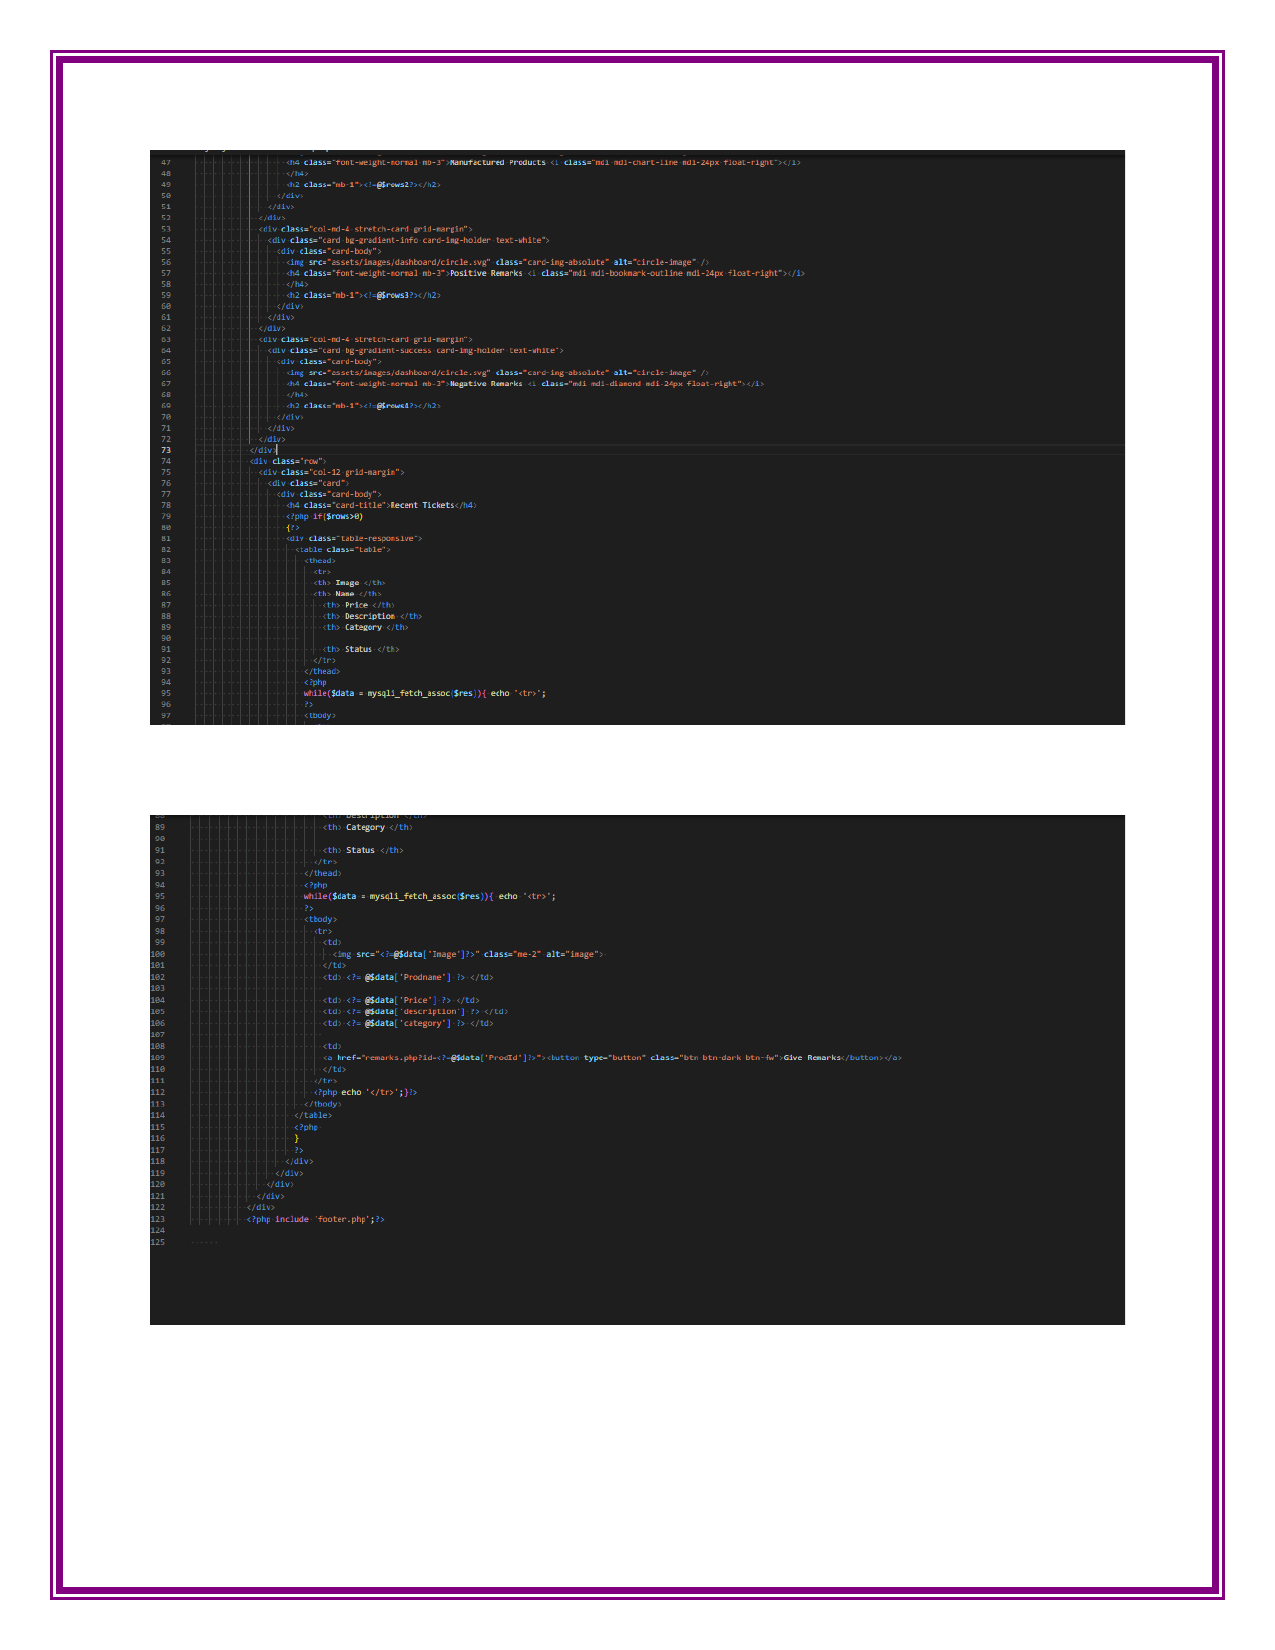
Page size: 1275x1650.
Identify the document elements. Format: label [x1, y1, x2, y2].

picture [150, 815, 1125, 1325]
picture [150, 150, 1125, 725]
